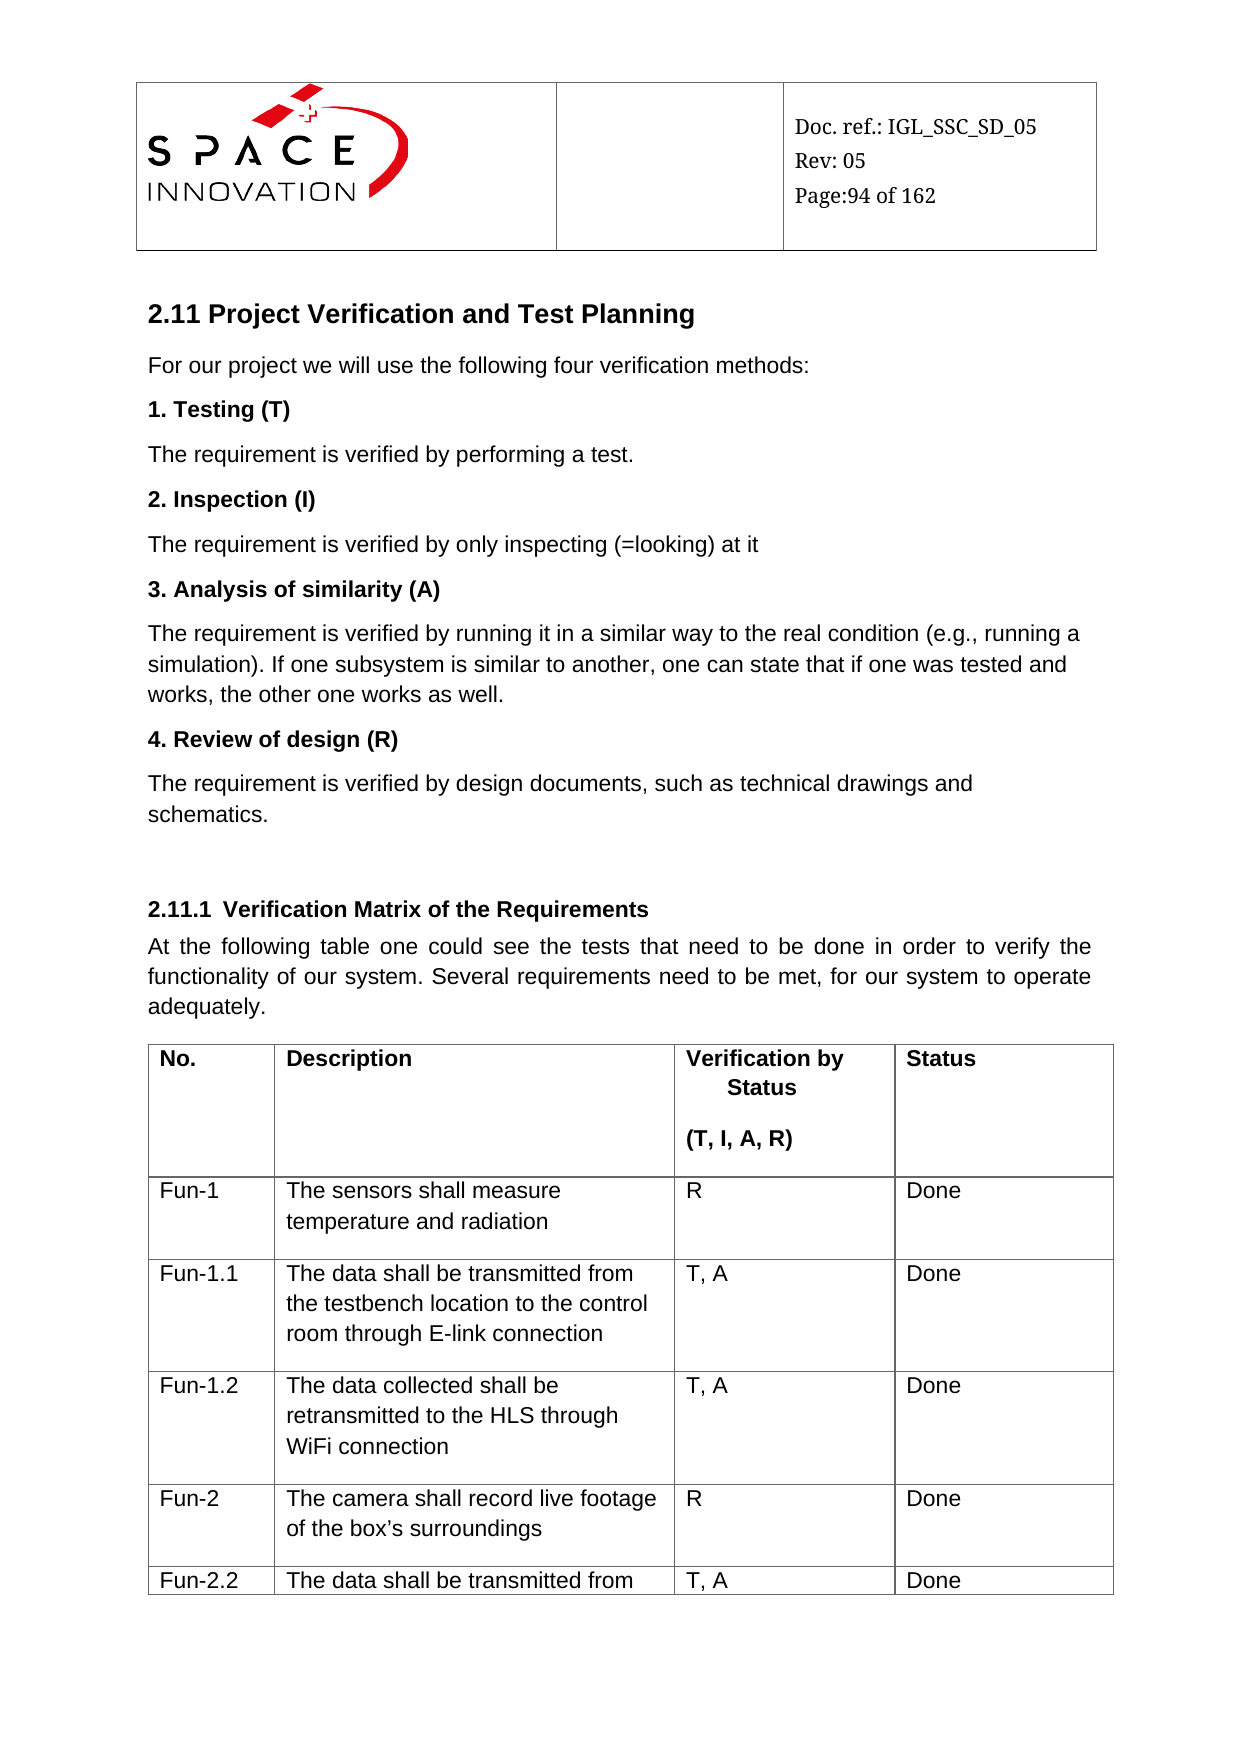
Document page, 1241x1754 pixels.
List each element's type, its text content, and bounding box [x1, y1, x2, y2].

table_cell The sensors shall measure temperature and radiation [275, 1178, 674, 1259]
table_cell The data shall be transmitted from the testbench location to the control room through E-link connection [275, 1260, 674, 1371]
table_cell Done [896, 1372, 1113, 1484]
text The requirement is verified by performing a test. [148, 441, 1093, 467]
table_cell Fun-2.2 [149, 1567, 274, 1593]
table_header Verification by Status (T, I, A, R) [675, 1045, 894, 1176]
table_cell T, A [675, 1567, 894, 1593]
table_cell Done [896, 1485, 1113, 1566]
picture [148, 83, 408, 201]
text 4. Review of design (R) [148, 726, 1093, 752]
table_cell Done [896, 1260, 1113, 1371]
text 3. Analysis of similarity (A) [148, 576, 1093, 602]
table_cell Fun-1.2 [149, 1372, 274, 1484]
table_cell The data collected shall be retransmitted to the HLS through WiFi connection [275, 1372, 674, 1484]
table_header No. [149, 1045, 274, 1176]
text At the following table one could see the tests that need to be done in order to verify the functionality of our system. Several requirements need to be met, for our system to operate adequately. [148, 933, 1093, 1019]
table_cell The data shall be transmitted from the testbench location to the control room through E-link connection [275, 1567, 674, 1593]
table_cell Fun-2 [149, 1485, 274, 1566]
table_cell Done [896, 1178, 1113, 1259]
text The requirement is verified by design documents, such as technical drawings and schematics. [148, 770, 1093, 827]
table_cell Fun-1.1 [149, 1260, 274, 1371]
table_cell R [675, 1178, 894, 1259]
text For our project we will use the following four verification methods: [148, 352, 1093, 378]
table_cell The camera shall record live footage of the box’s surroundings [275, 1485, 674, 1566]
table_cell Fun-1 [149, 1178, 274, 1259]
table_cell T, A [675, 1260, 894, 1371]
table_cell R [675, 1485, 894, 1566]
text The requirement is verified by running it in a similar way to the real condition (e.g., running a simulation). If one subsystem is similar to another, one can state that if one was tested and works, the other one works as well. [148, 620, 1093, 707]
table_header Status [896, 1045, 1113, 1176]
text 2. Inspection (I) [148, 486, 1093, 512]
table_header Description [275, 1045, 674, 1176]
subtitle Project Verification and Test Planning [148, 298, 1093, 330]
text 1. Testing (T) [148, 396, 1093, 423]
table_cell Done [896, 1567, 1113, 1593]
text The requirement is verified by only inspecting (=looking) at it [148, 531, 1093, 557]
subtitle Verification Matrix of the Requirements [148, 896, 1093, 923]
table_cell T, A [675, 1372, 894, 1484]
